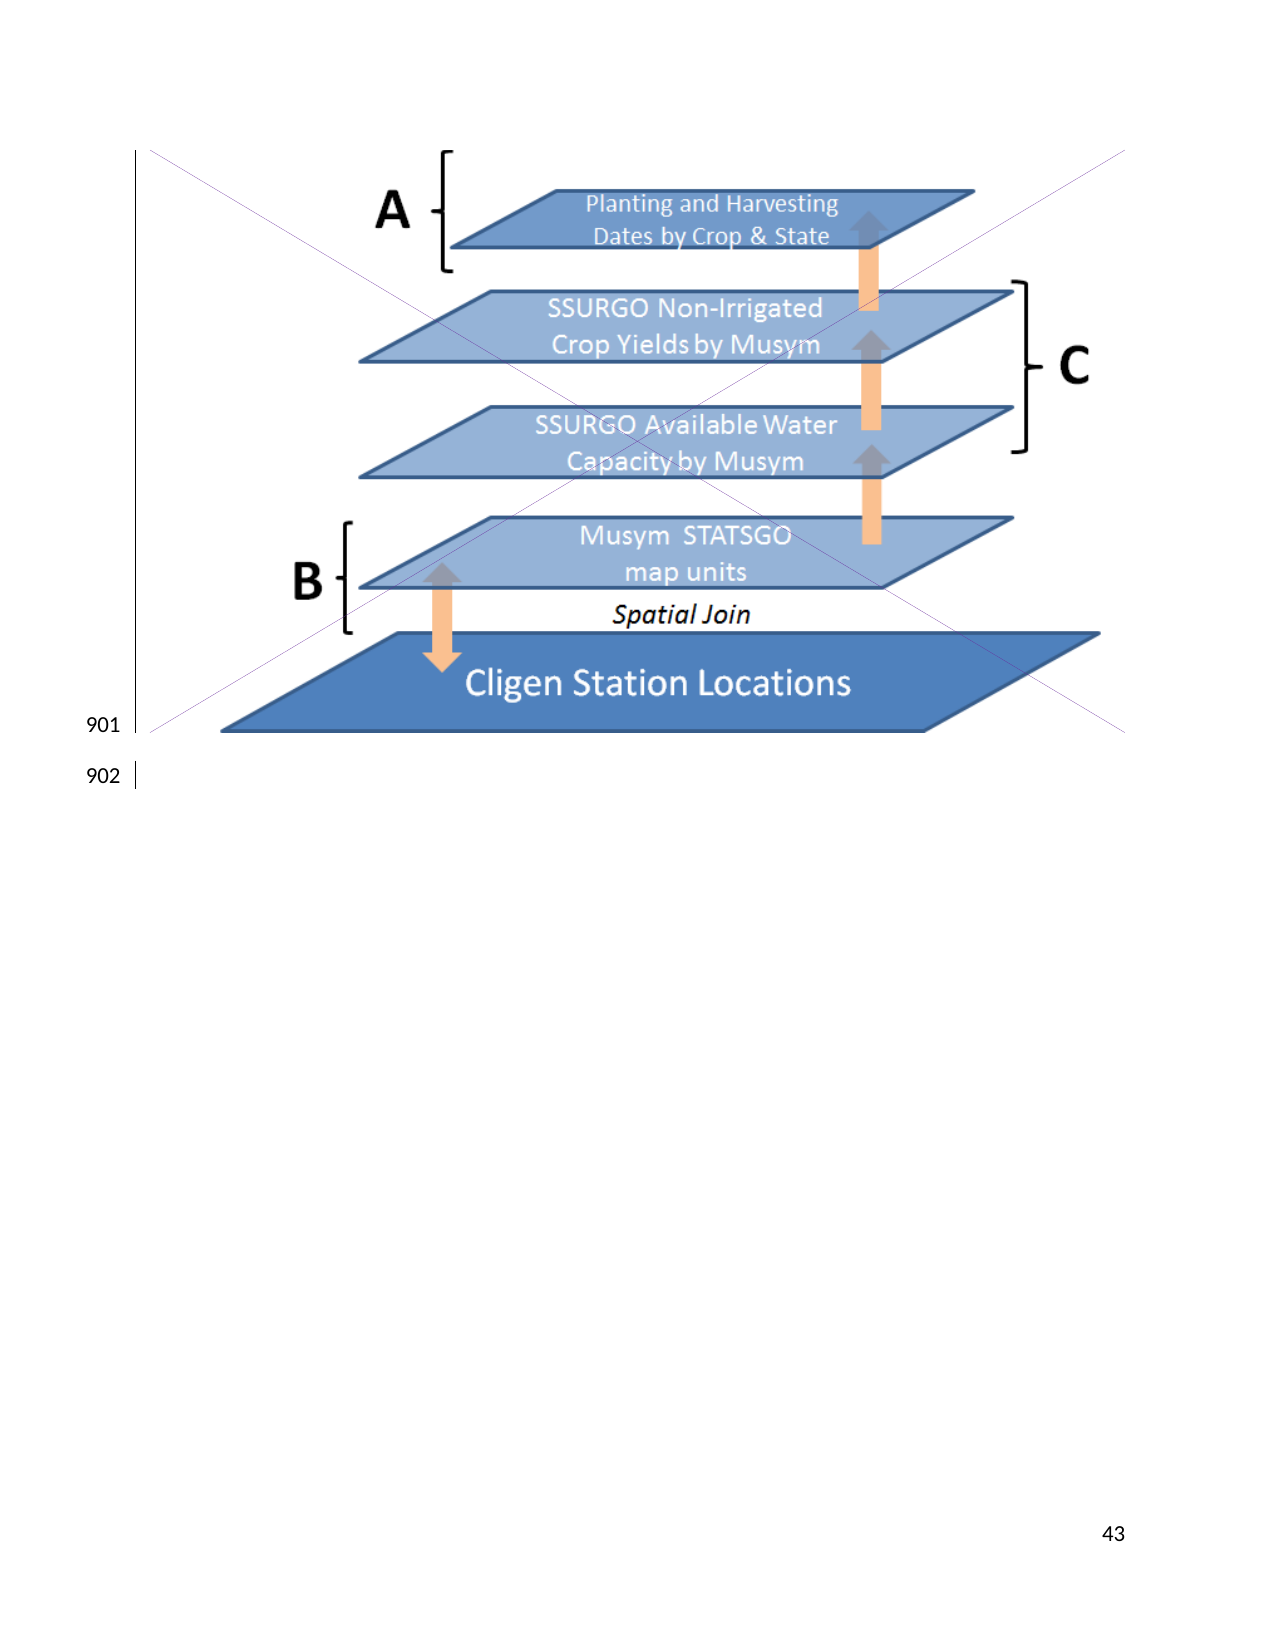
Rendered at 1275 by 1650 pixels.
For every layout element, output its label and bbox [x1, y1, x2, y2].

picture [152, 150, 1123, 440]
picture [639, 151, 1125, 731]
picture [150, 151, 636, 731]
picture [152, 442, 1123, 733]
